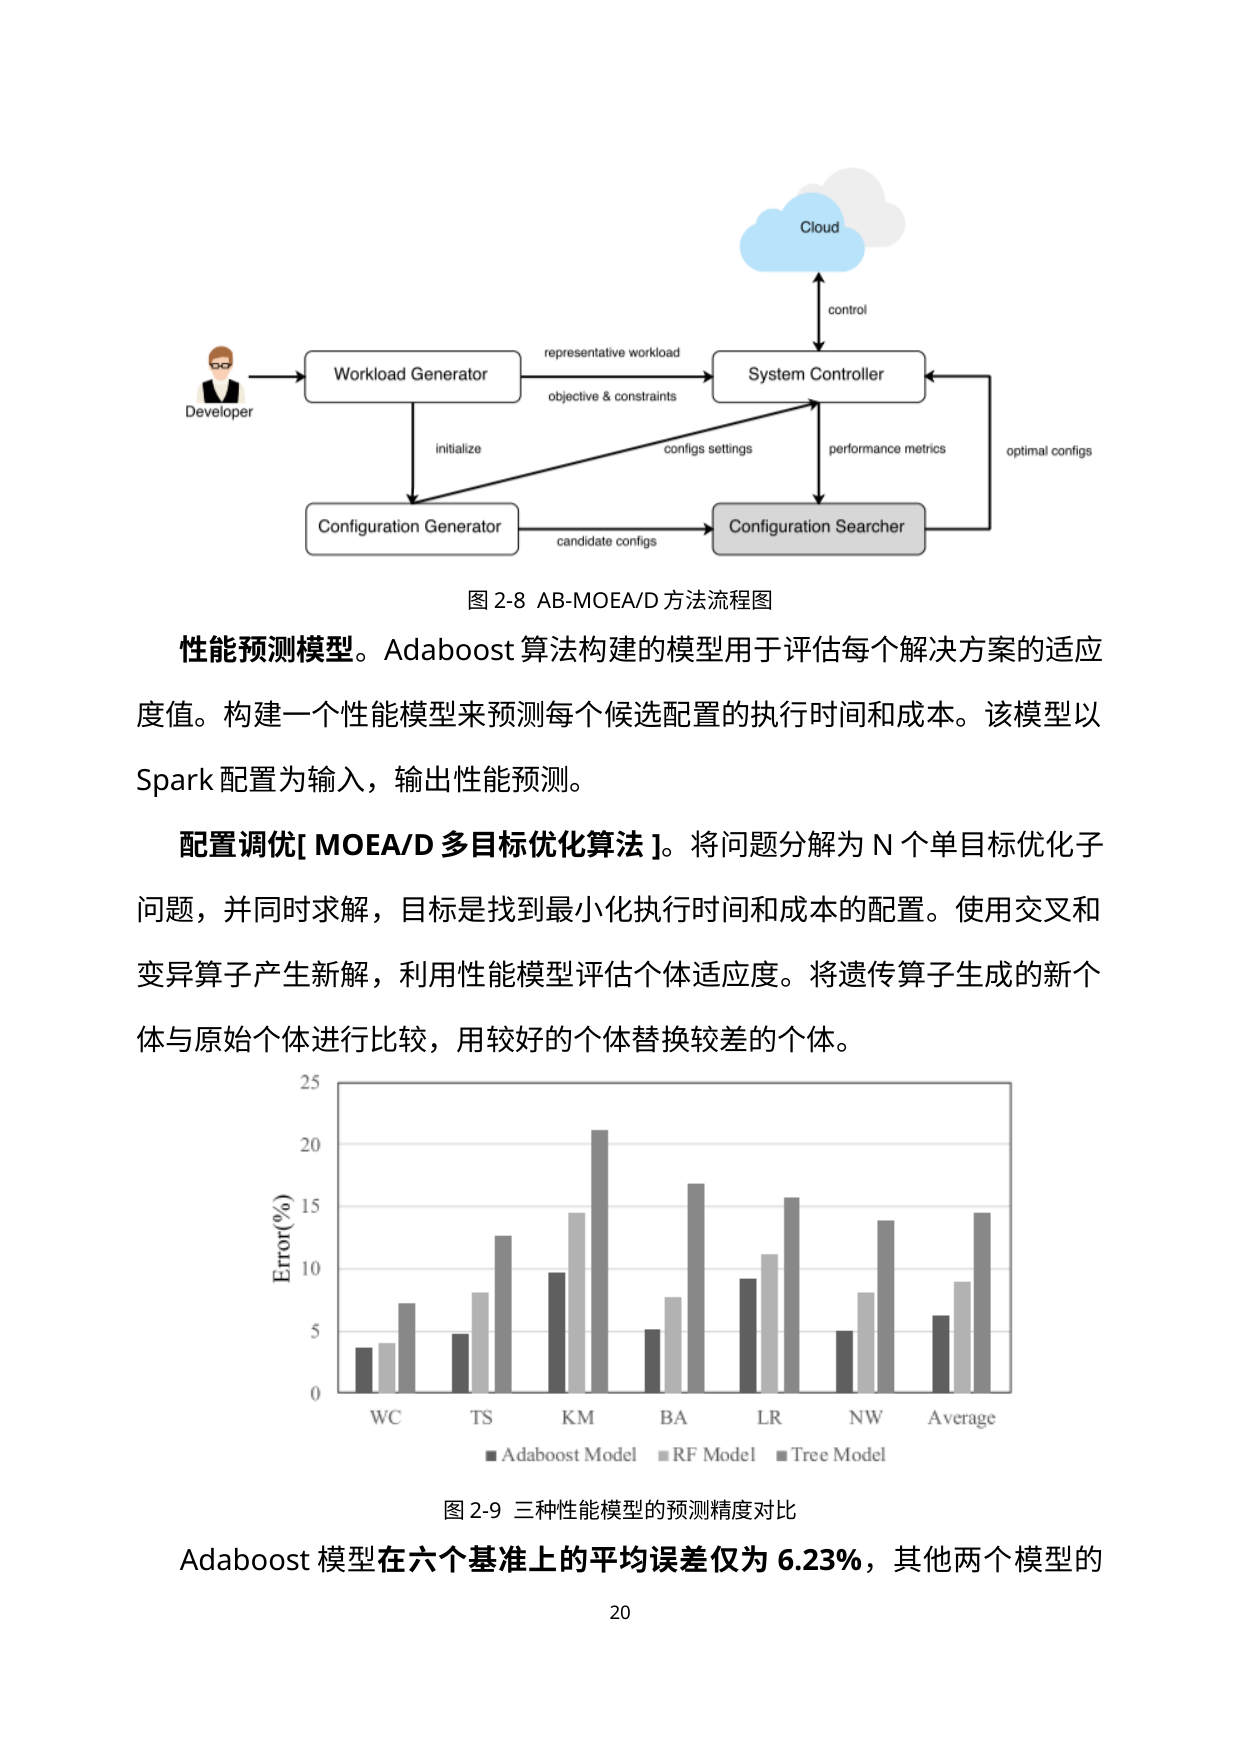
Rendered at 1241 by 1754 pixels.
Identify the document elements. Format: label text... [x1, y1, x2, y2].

picture [179, 159, 1118, 562]
text 图2-8 AB-MOEA/D方法流程图 [136, 582, 1104, 615]
text 性能预测模型。Adaboost算法构建的模型用于评估每个解决方案的适应度值。构建一个性能模型来预测每个候选配置的执行时间和成本。该模型以Spark配置为输入，输出性能预测。 [136, 615, 1104, 810]
text 配置调优[ MOEA/D多目标优化算法 ]。将问题分解为N个单目标优化子问题，并同时求解，目标是找到最小化执行时间和成本的配置。使用交叉和变异算子产生新解，利用性能模型评估个体适应度。将遗传算子生成的新个体与原始个体进行比较，用较好的个体替换较差的个体。 [136, 810, 1104, 1070]
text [136, 1525, 1104, 1590]
picture [264, 1069, 1020, 1469]
text 图2-9 三种性能模型的预测精度对比 [136, 1492, 1104, 1525]
